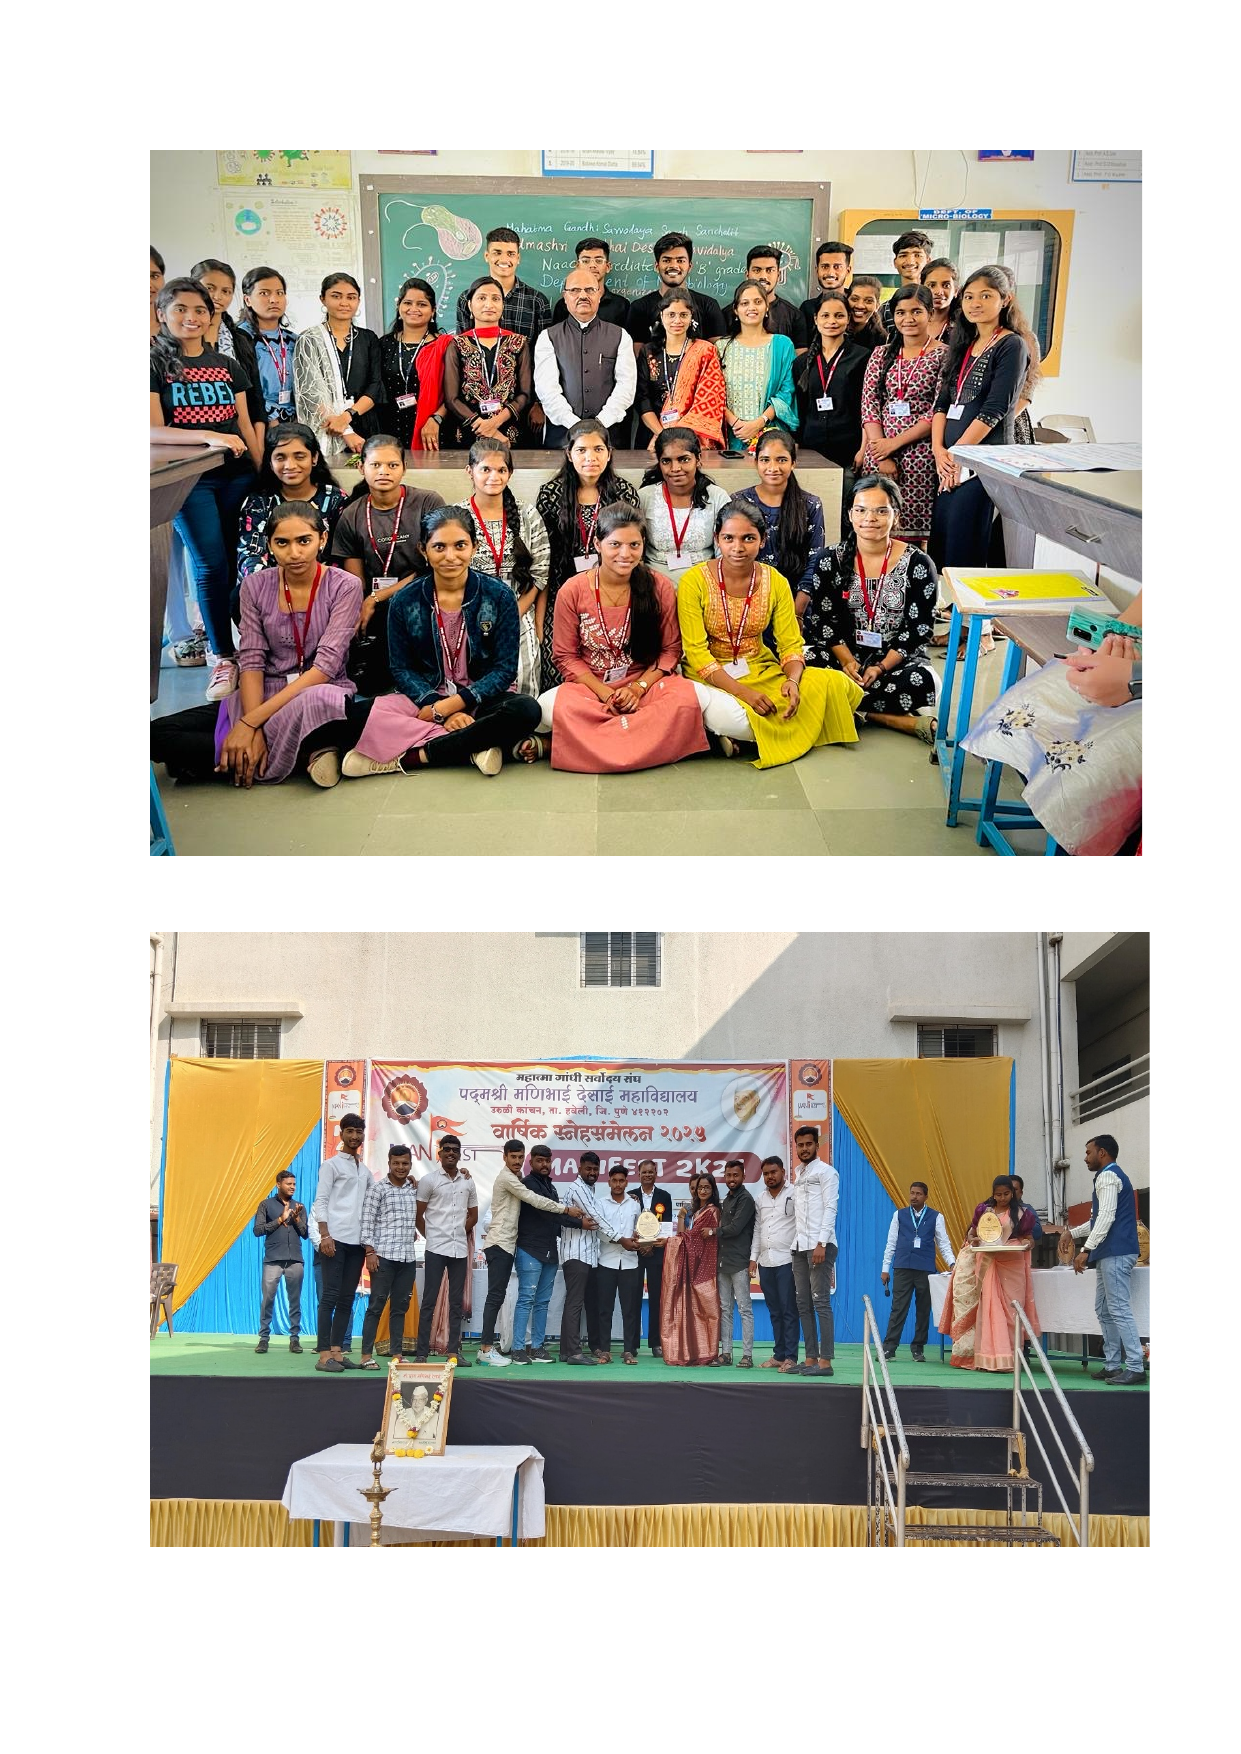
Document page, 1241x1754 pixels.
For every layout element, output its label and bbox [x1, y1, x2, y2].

picture [150, 825, 154, 842]
picture [150, 150, 1143, 856]
picture [150, 932, 1150, 1547]
